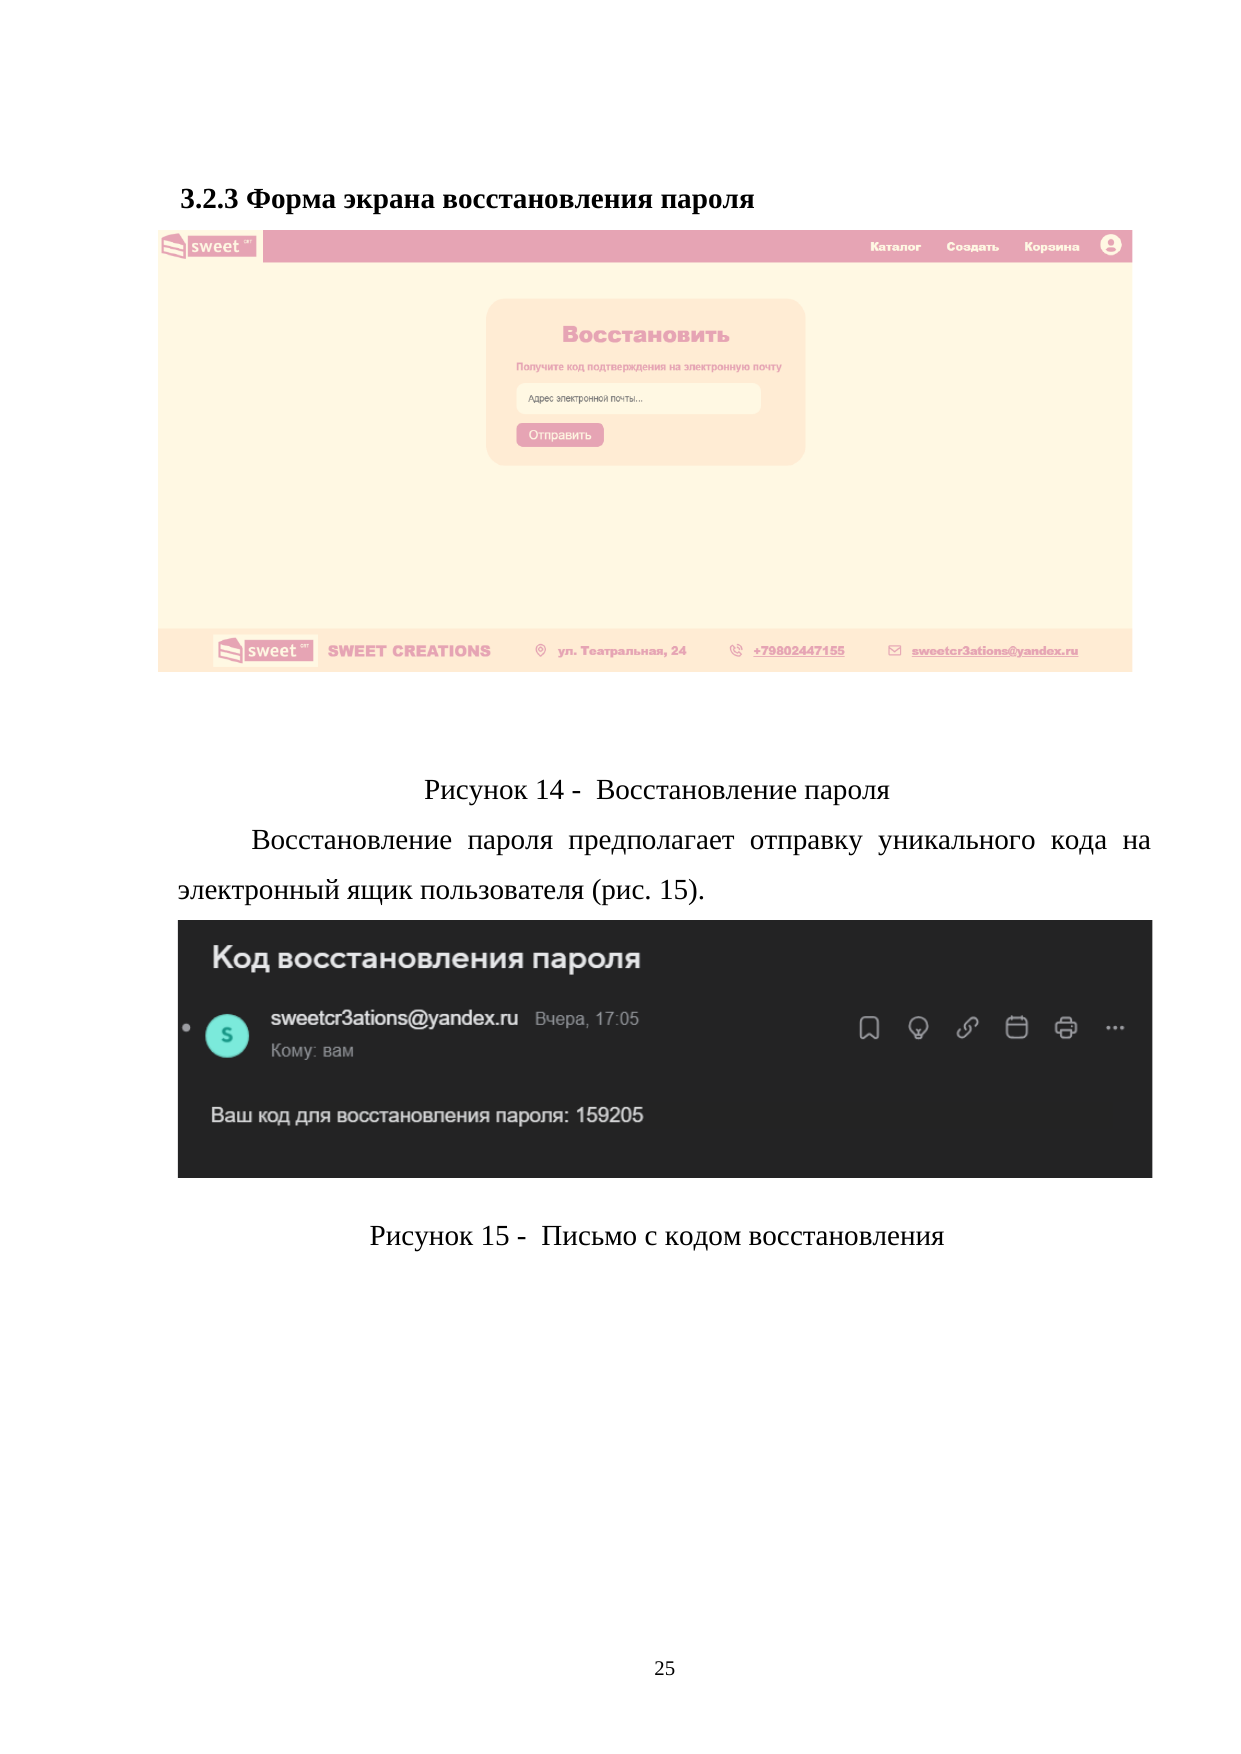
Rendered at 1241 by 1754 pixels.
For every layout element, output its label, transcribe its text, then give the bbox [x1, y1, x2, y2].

list Восстановление пароля [248, 772, 1152, 805]
text Восстановление пароля предполагает отправку уникального кода на электронный ящик пользователя (рис. 15). [177, 822, 1152, 906]
list Письмо с кодом восстановления [248, 1218, 1152, 1252]
picture [177, 920, 1153, 1178]
picture [158, 230, 1133, 672]
list Форма экрана восстановления пароля [177, 181, 1152, 214]
